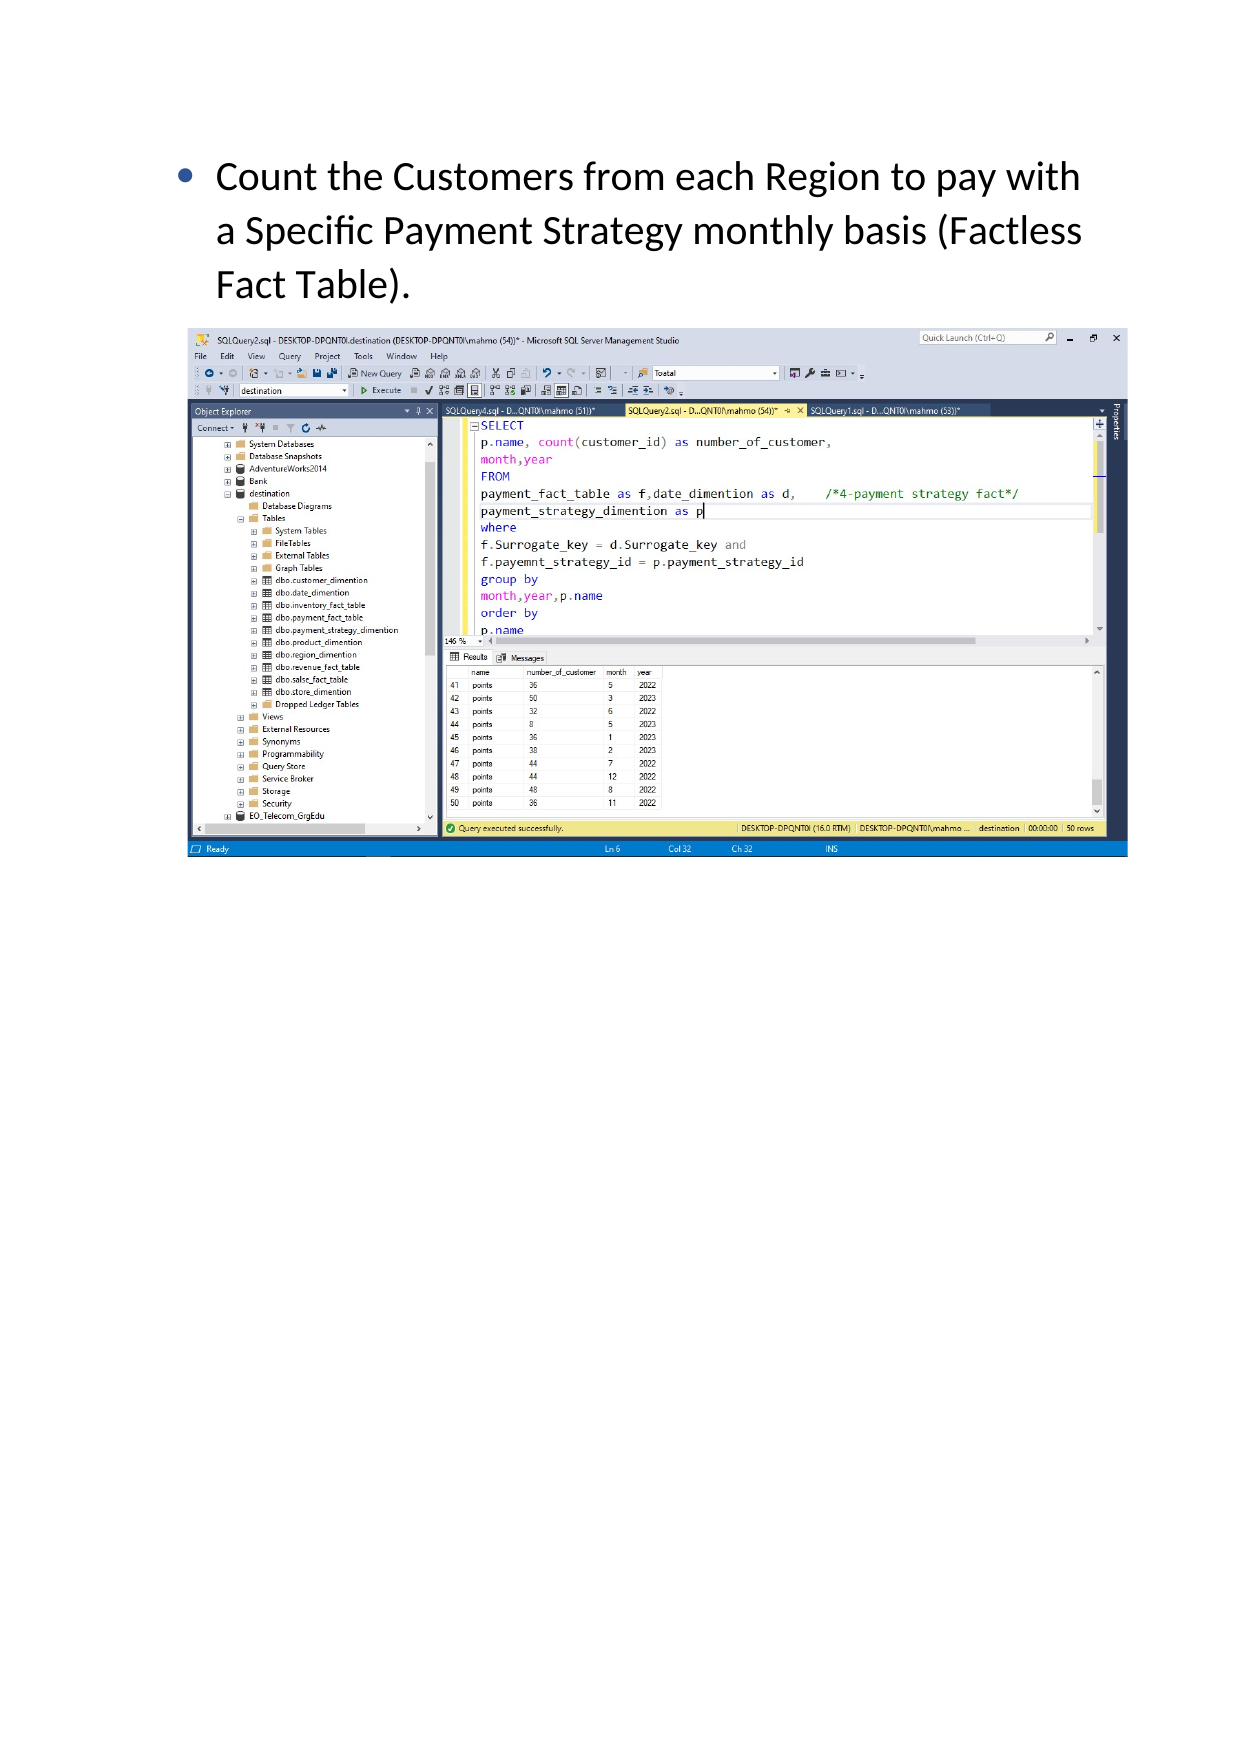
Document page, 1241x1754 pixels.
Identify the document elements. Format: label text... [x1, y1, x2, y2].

picture [187, 328, 1128, 857]
list Count the Customers from each Region to pay with a Specific Payment Strategy monthly basis (Factless Fact Table). [178, 150, 1090, 308]
